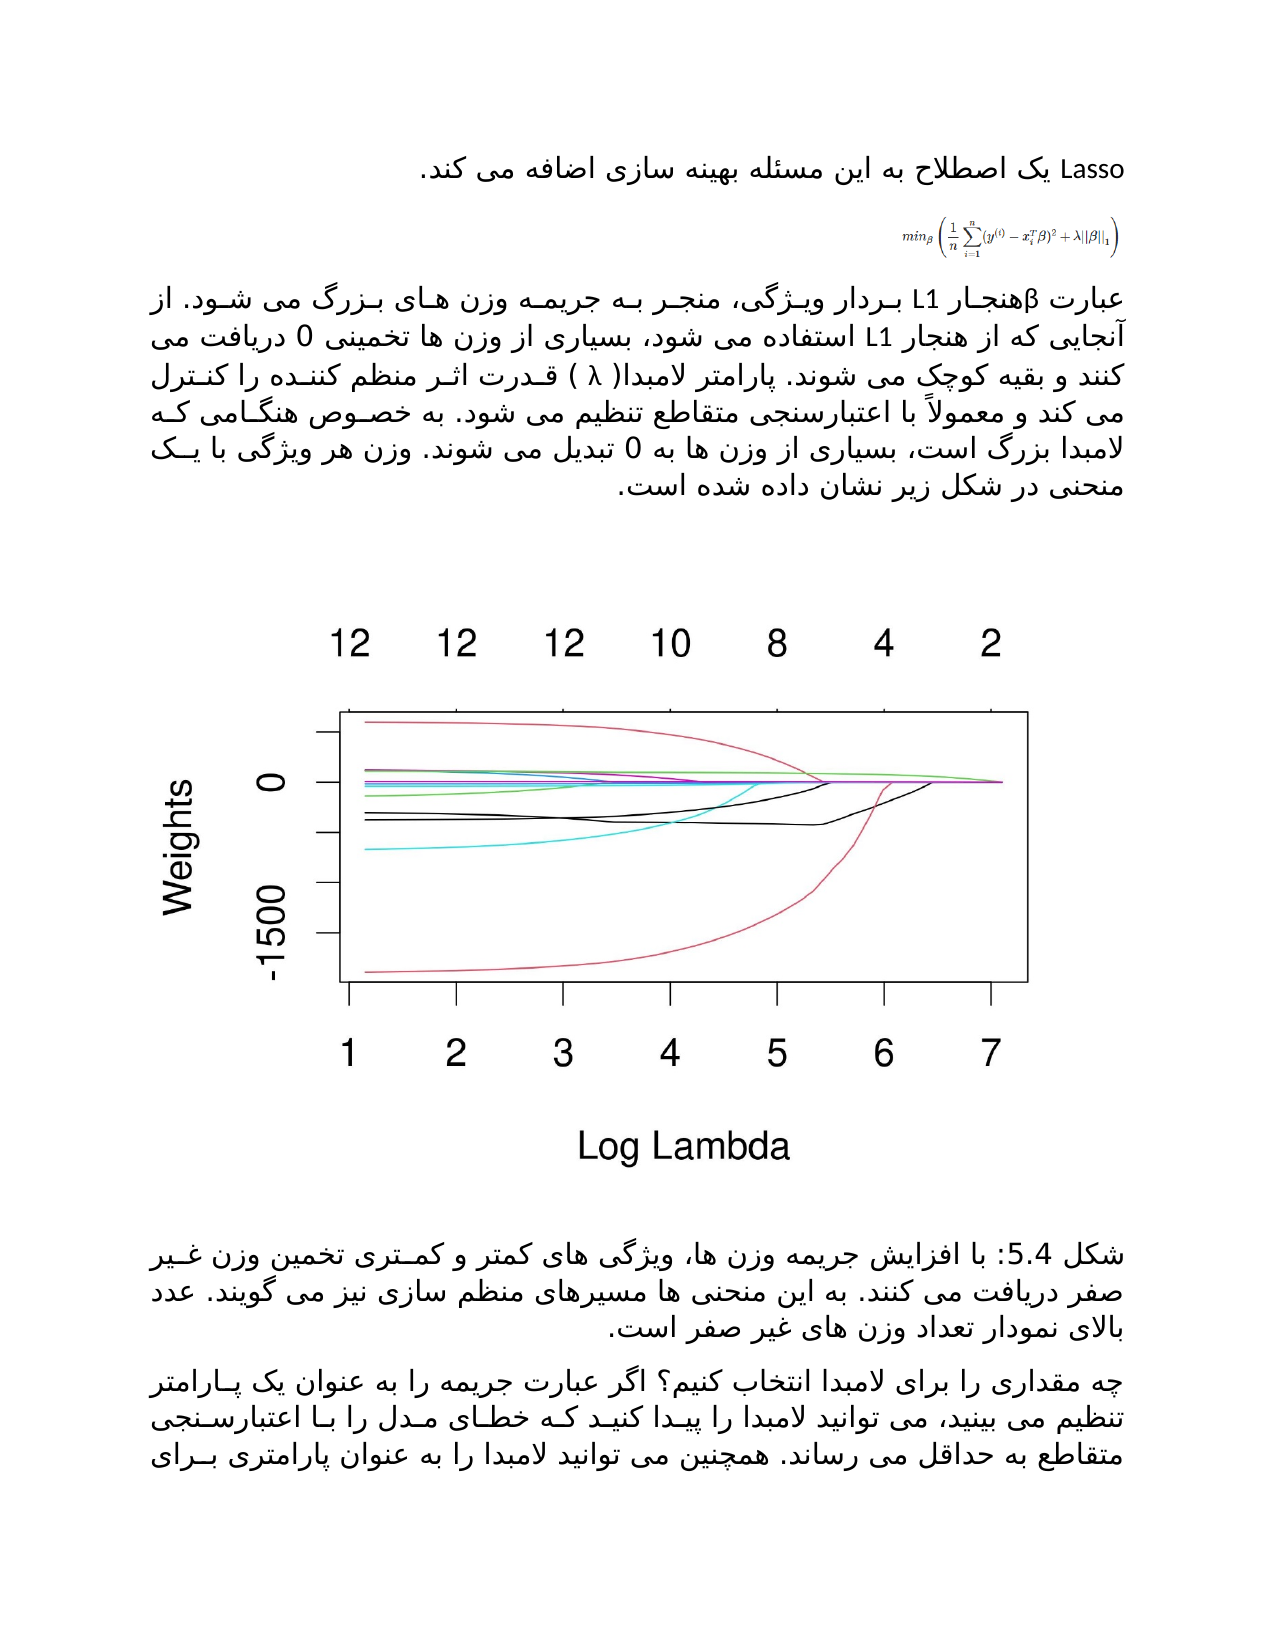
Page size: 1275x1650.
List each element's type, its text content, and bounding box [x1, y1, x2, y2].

text Lasso یک اصطلاح به این مسئله بهینه سازی اضافه می کند. [150, 150, 1125, 186]
picture [891, 205, 1125, 262]
text عبارت βهنجار L1 بردار ویژگی، منجر به جریمه وزن های بزرگ می شود. از آنجایی که از هنجار L1 استفاده می شود، بسیاری از وزن ها تخمینی 0 دریافت می کنند و بقیه کوچک می شوند. پارامتر لامبدا( λ ) قدرت اثر منظم کننده را کنترل می کند و معمولاً با اعتبارسنجی متقاطع تنظیم می شود. به خصوص هنگامی که لامبدا بزرگ است، بسیاری از وزن ها به 0 تبدیل می شوند. وزن هر ویژگی با یک منحنی در شکل زیر نشان داده شده است. [150, 280, 1125, 502]
picture [150, 521, 1125, 1219]
text شکل 5.4: با افزایش جریمه وزن ها، ویژگی های کمتر و کمتری تخمین وزن غیر صفر دریافت می کنند. به این منحنی ها مسیرهای منظم سازی نیز می گویند. عدد بالای نمودار تعداد وزن های غیر صفر است. [150, 1237, 1125, 1344]
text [150, 1364, 1125, 1471]
